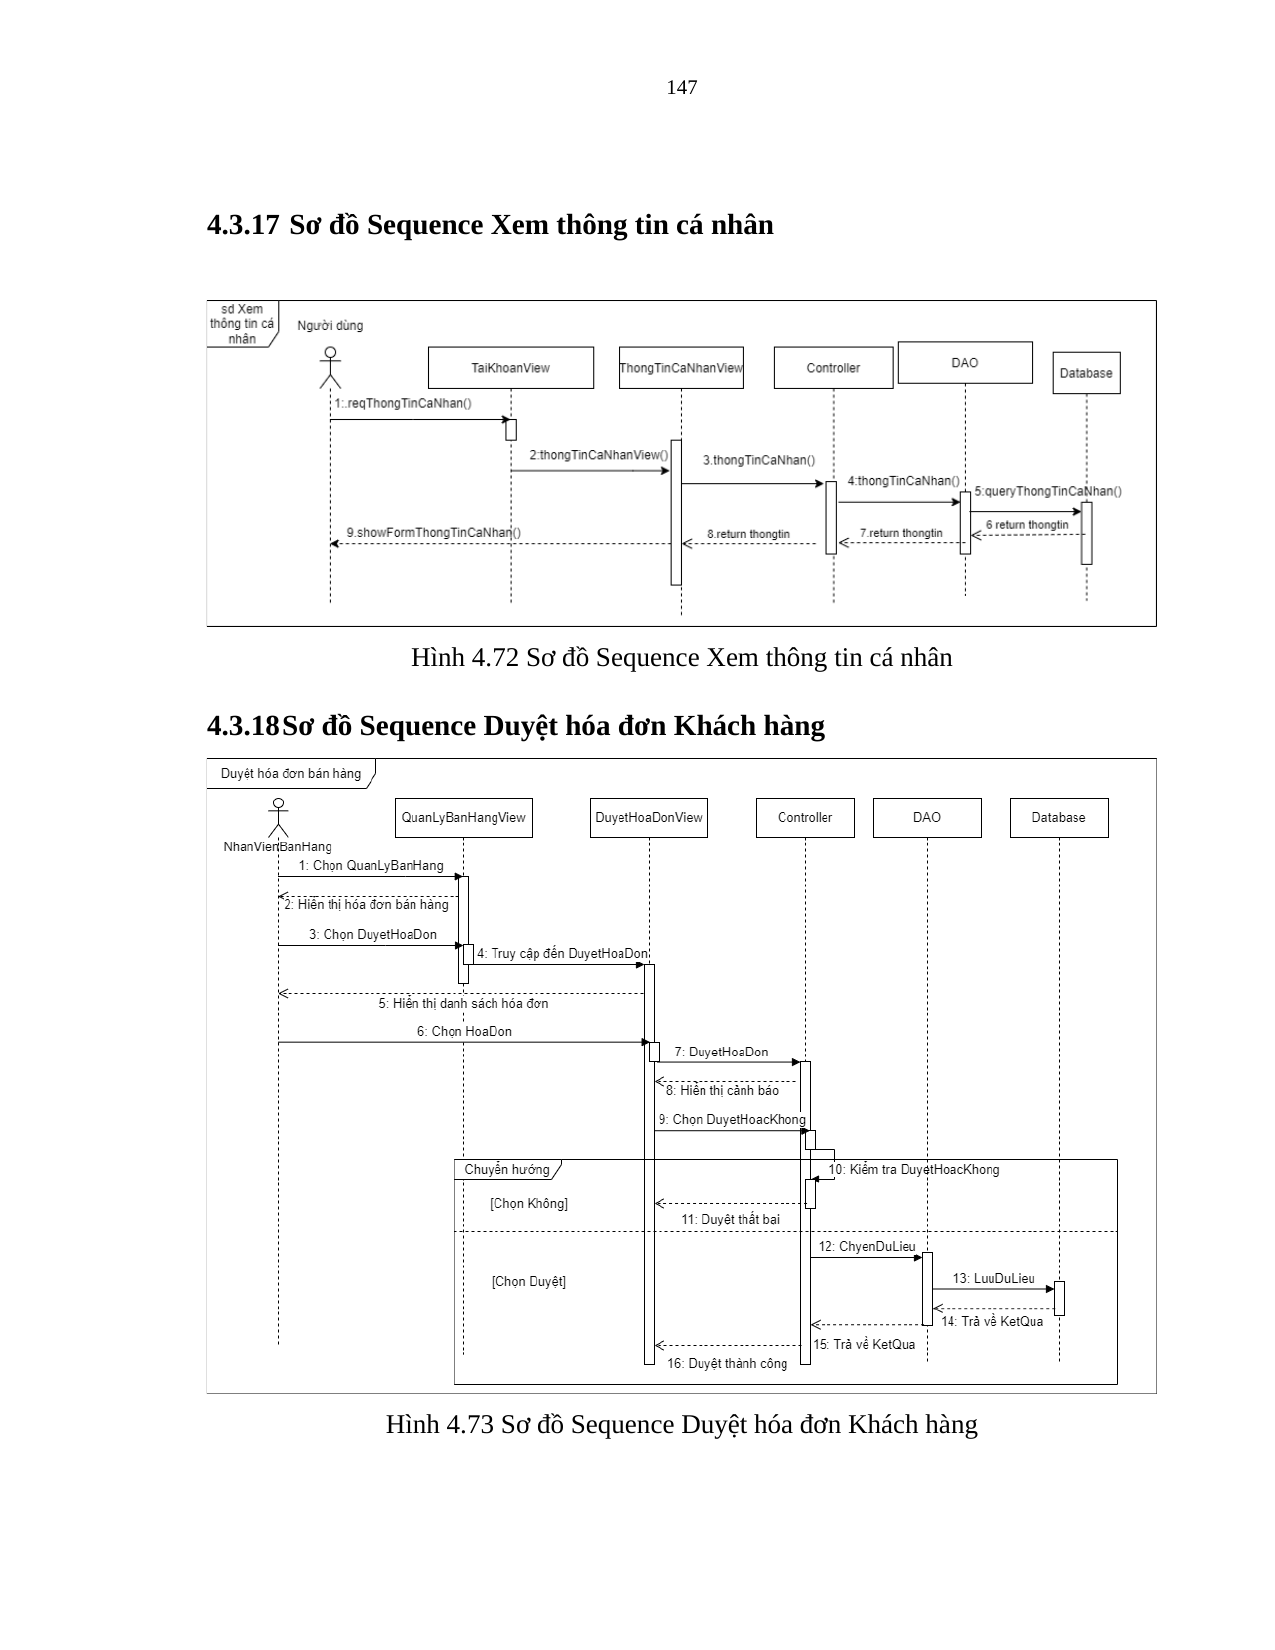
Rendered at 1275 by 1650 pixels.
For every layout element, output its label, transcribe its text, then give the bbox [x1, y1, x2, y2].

text Hình . Sơ đồ Sequence Duyệt hóa đơn Khách hàng [207, 1408, 1157, 1439]
subtitle Sơ đồ Sequence Duyệt hóa đơn Khách hàng [207, 708, 1157, 742]
picture [206, 758, 1157, 1394]
subtitle Sơ đồ Sequence Xem thông tin cá nhân [207, 207, 1157, 240]
text Hình . Sơ đồ Sequence Xem thông tin cá nhân [207, 641, 1157, 672]
picture [206, 300, 1157, 627]
